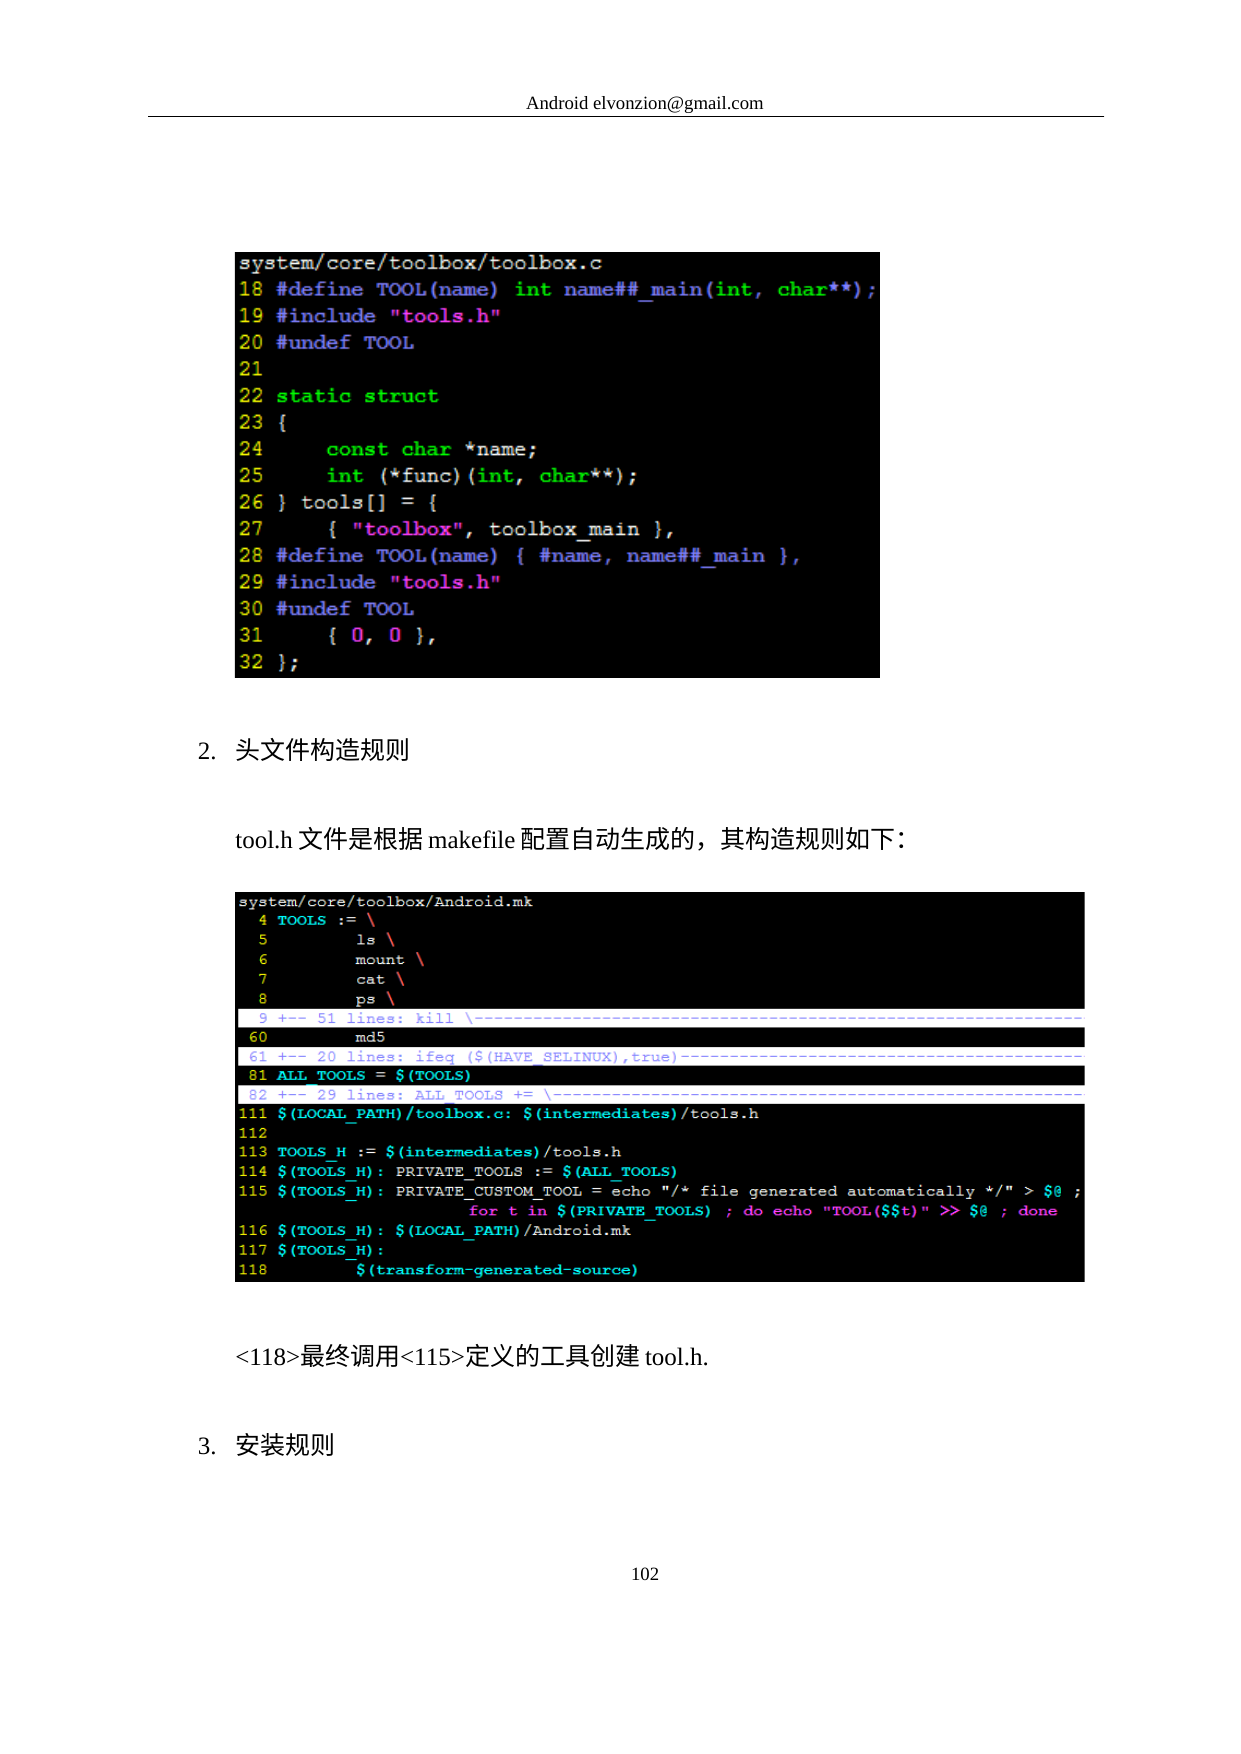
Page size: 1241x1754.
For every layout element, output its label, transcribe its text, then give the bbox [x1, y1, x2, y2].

list 安装规则 [198, 1409, 1104, 1477]
list tool.h文件是根据makefile配置自动生成的，其构造规则如下： [235, 803, 1104, 871]
text <118>最终调用<115>定义的工具创建tool.h. [185, 1321, 1104, 1388]
list 头文件构造规则 [198, 715, 1104, 783]
